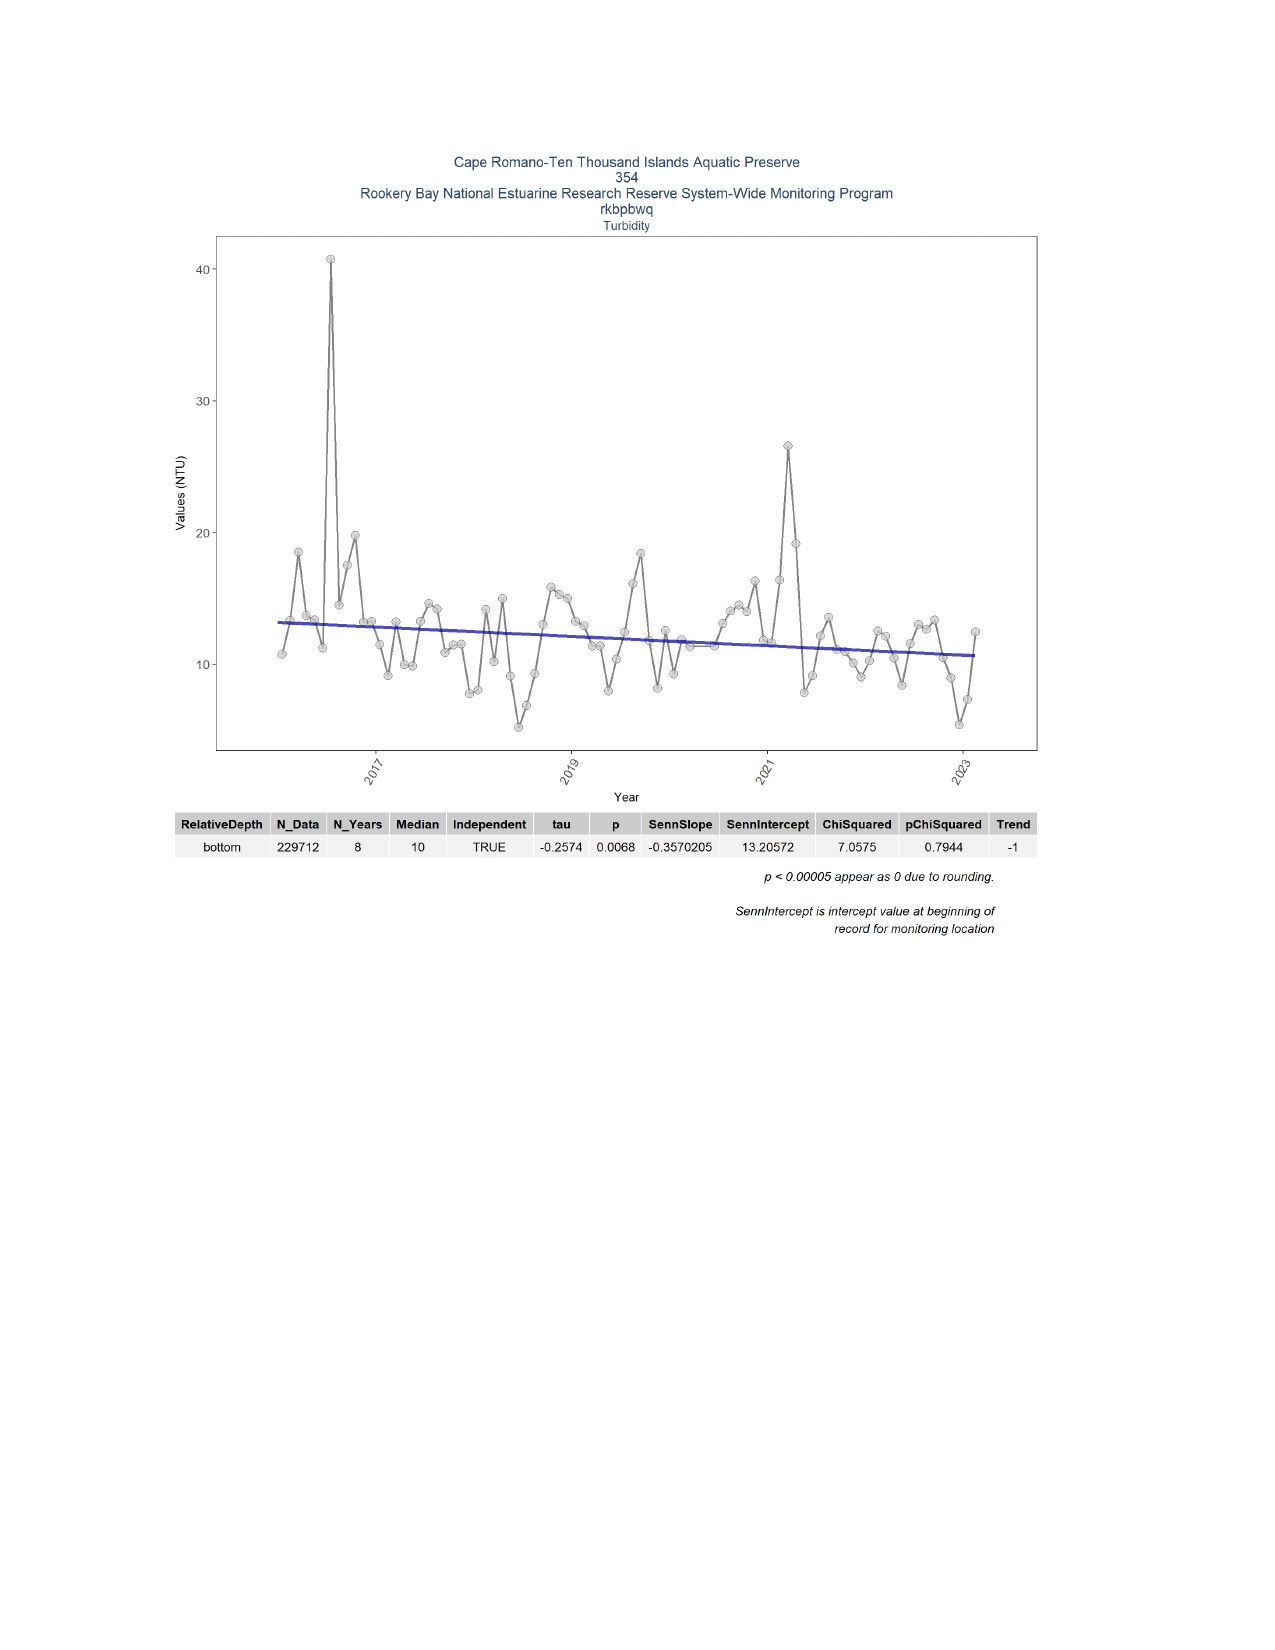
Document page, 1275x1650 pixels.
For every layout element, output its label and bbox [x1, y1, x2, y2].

picture [168, 150, 1044, 938]
